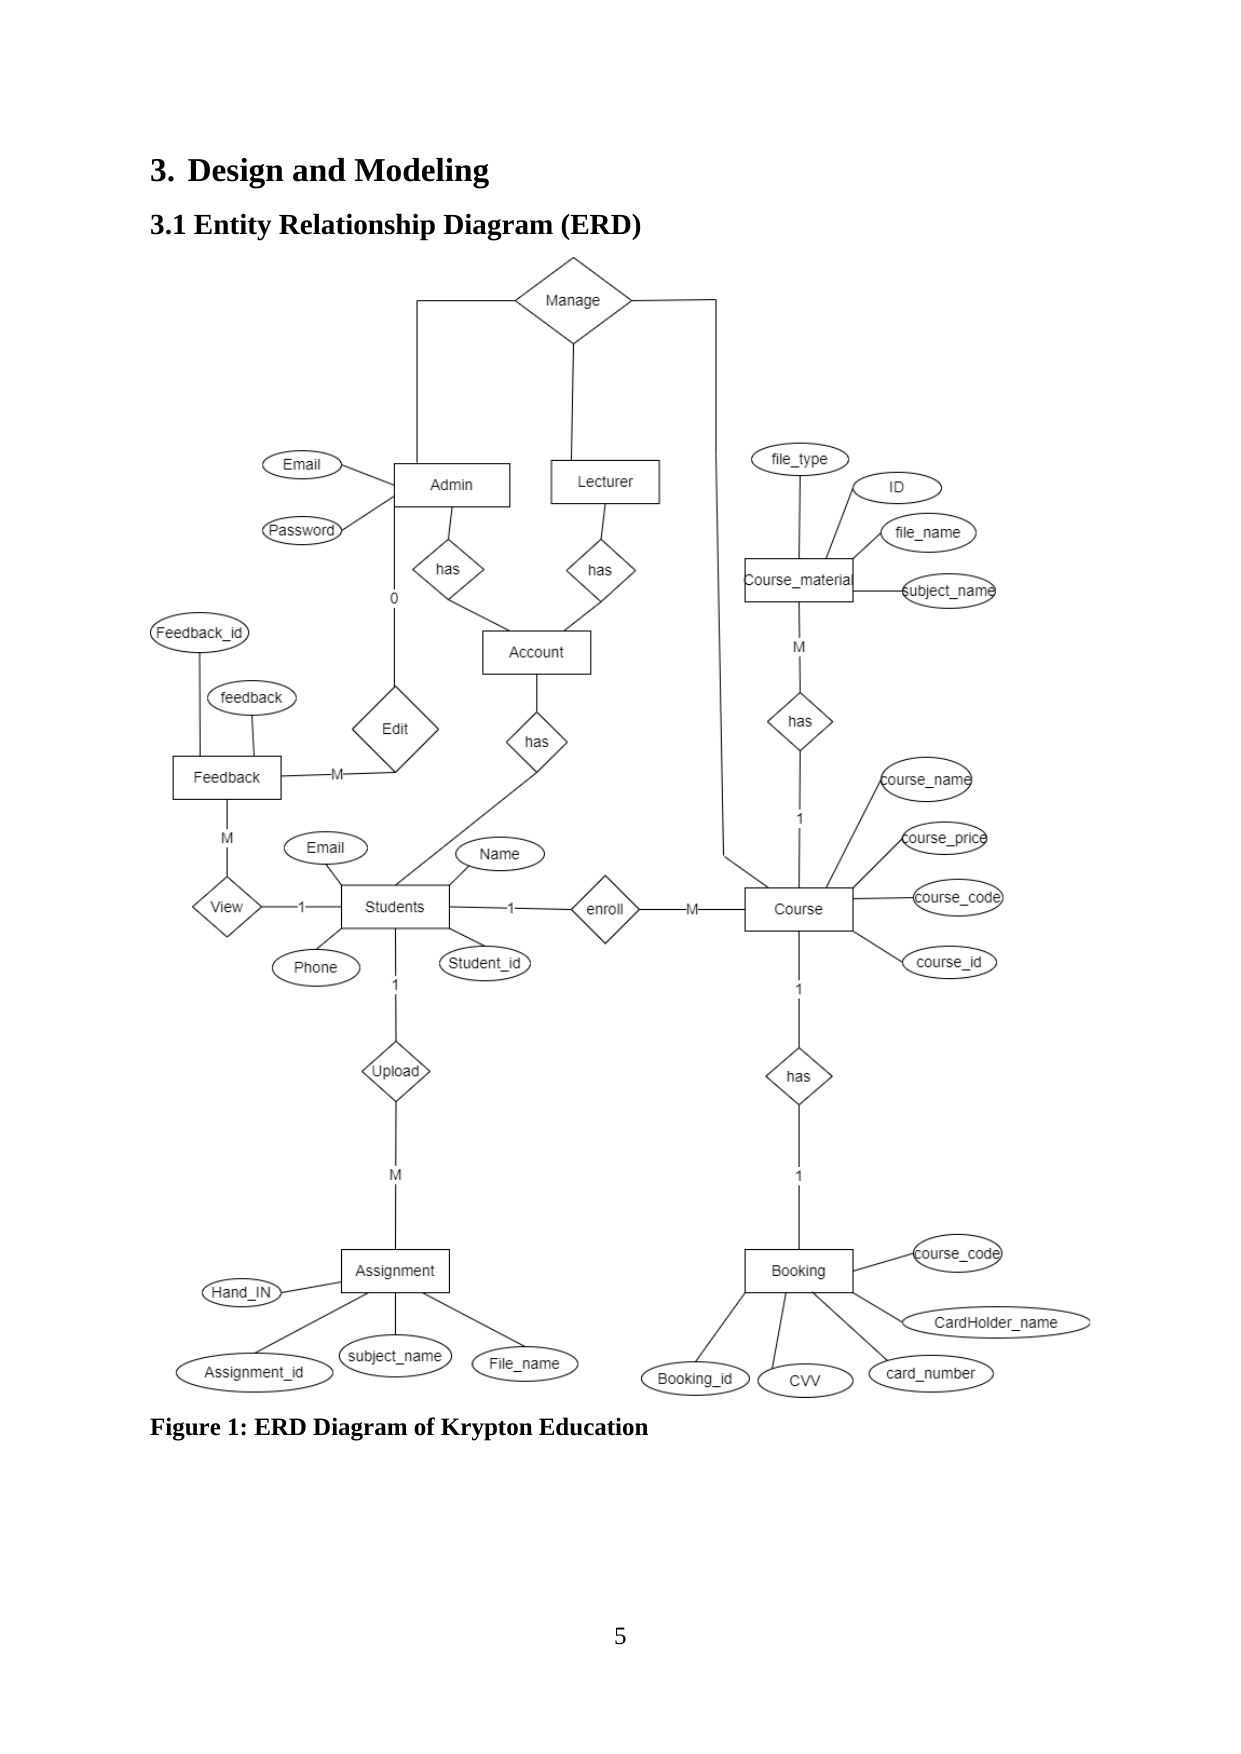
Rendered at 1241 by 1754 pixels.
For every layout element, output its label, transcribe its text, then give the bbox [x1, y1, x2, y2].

subtitle 3.1 Entity Relationship Diagram (ERD) [150, 207, 1090, 241]
text Figure 1: ERD Diagram of Krypton Education [150, 1412, 1090, 1441]
subtitle Design and Modeling [150, 150, 1090, 188]
picture [150, 257, 1091, 1398]
